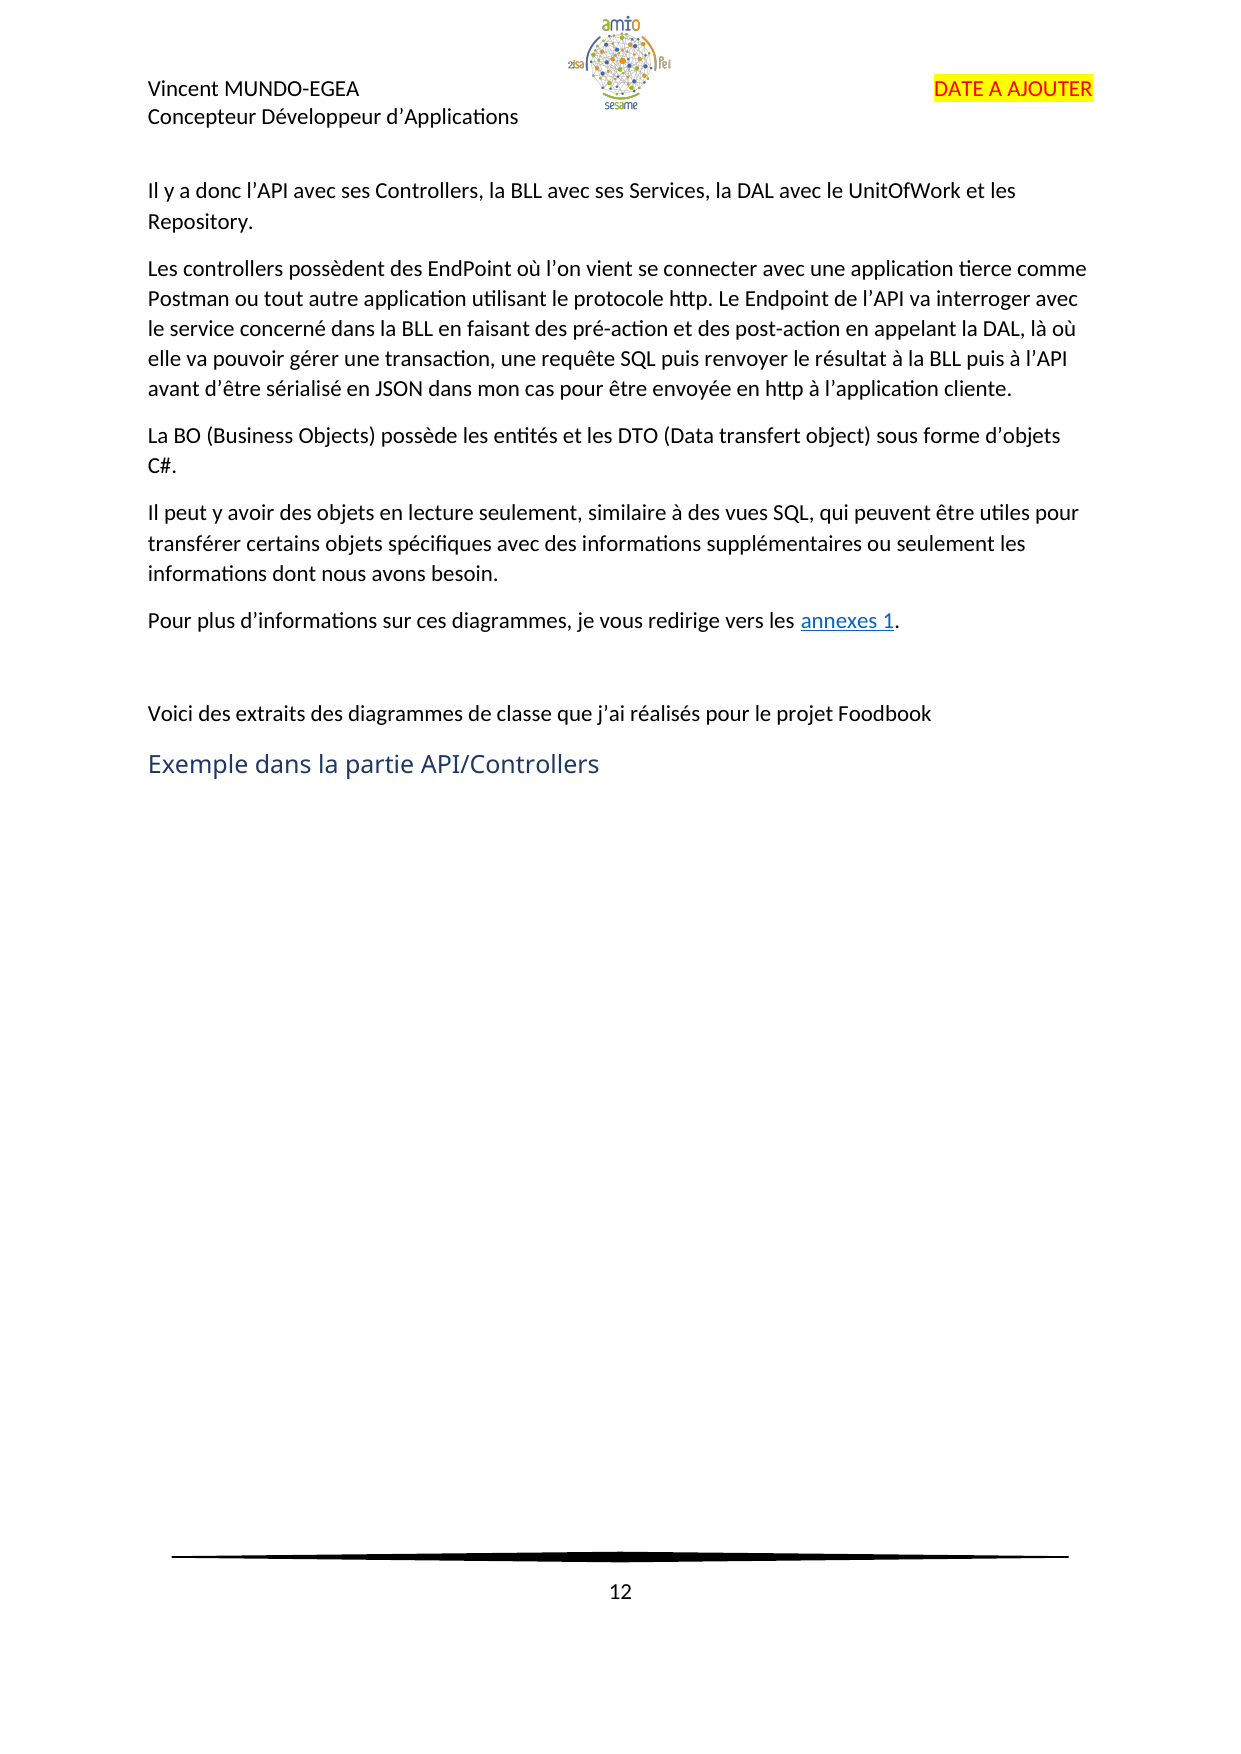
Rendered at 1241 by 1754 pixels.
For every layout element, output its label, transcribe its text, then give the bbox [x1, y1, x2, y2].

text Il y a donc l’API avec ses Controllers, la BLL avec ses Services, la DAL avec le UnitOfWork et les Repository. [148, 177, 1093, 235]
text Il peut y avoir des objets en lecture seulement, similaire à des vues SQL, qui peuvent être utiles pour transférer certains objets spécifiques avec des informations supplémentaires ou seulement les informations dont nous avons besoin. [148, 498, 1093, 587]
text La BO (Business Objects) possède les entités et les DTO (Data transfert object) sous forme d’objets C#. [148, 421, 1093, 479]
text Voici des extraits des diagrammes de classe que j’ai réalisés pour le projet Foodbook [148, 699, 1093, 727]
text Les controllers possèdent des EndPoint où l’on vient se connecter avec une application tierce comme Postman ou tout autre application utilisant le protocole http. Le Endpoint de l’API va interroger avec le service concerné dans la BLL en faisant des pré-action et des post-action en appelant la DAL, là où elle va pouvoir gérer une transaction, une requête SQL puis renvoyer le résultat à la BLL puis à l’API avant d’être sérialisé en JSON dans mon cas pour être envoyée en http à l’application cliente. [148, 254, 1093, 402]
subtitle Exemple dans la partie API/Controllers [148, 746, 1093, 780]
picture [564, 11, 676, 115]
text Pour plus d’informations sur ces diagrammes, je vous redirige vers les annexes 1. [148, 606, 1093, 634]
